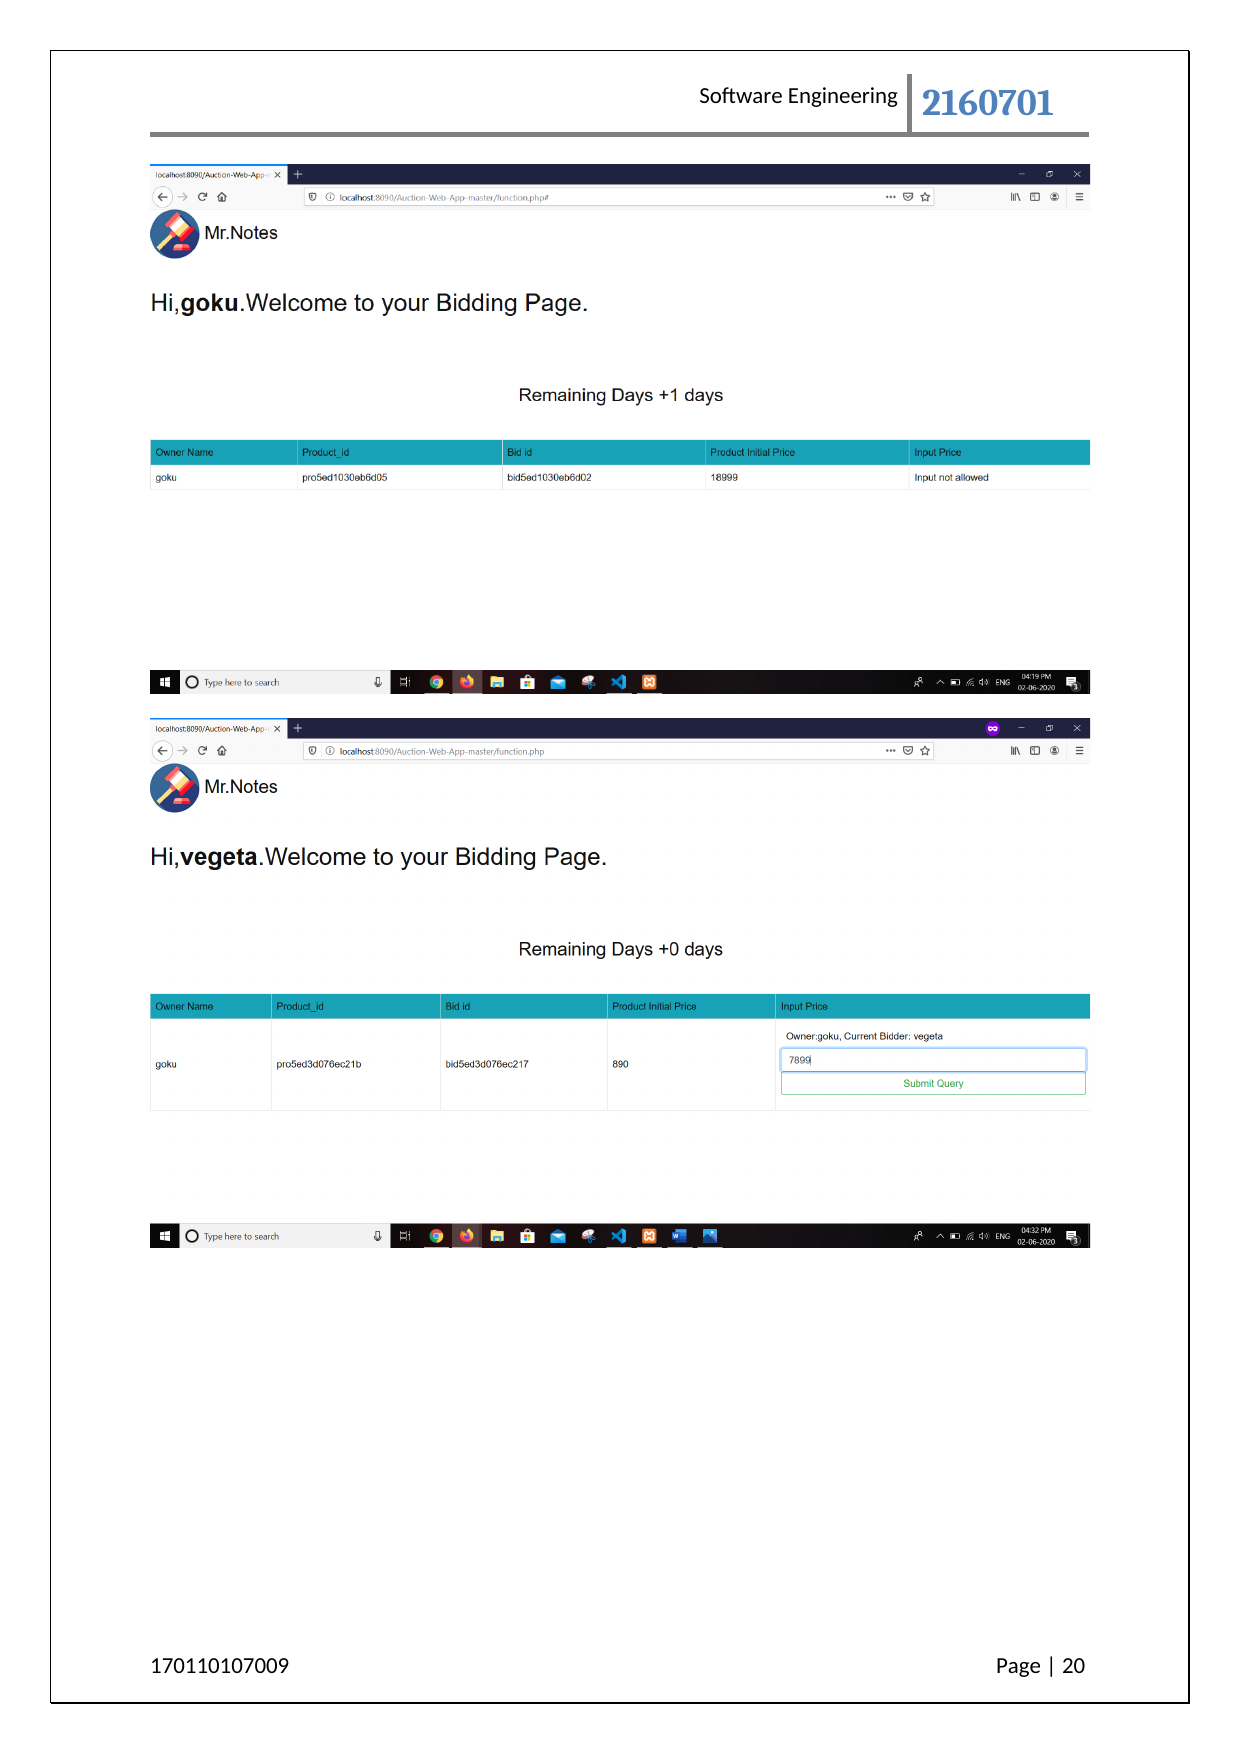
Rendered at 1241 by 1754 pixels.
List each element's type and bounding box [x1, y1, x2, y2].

picture [150, 164, 1091, 694]
picture [150, 718, 1091, 1248]
